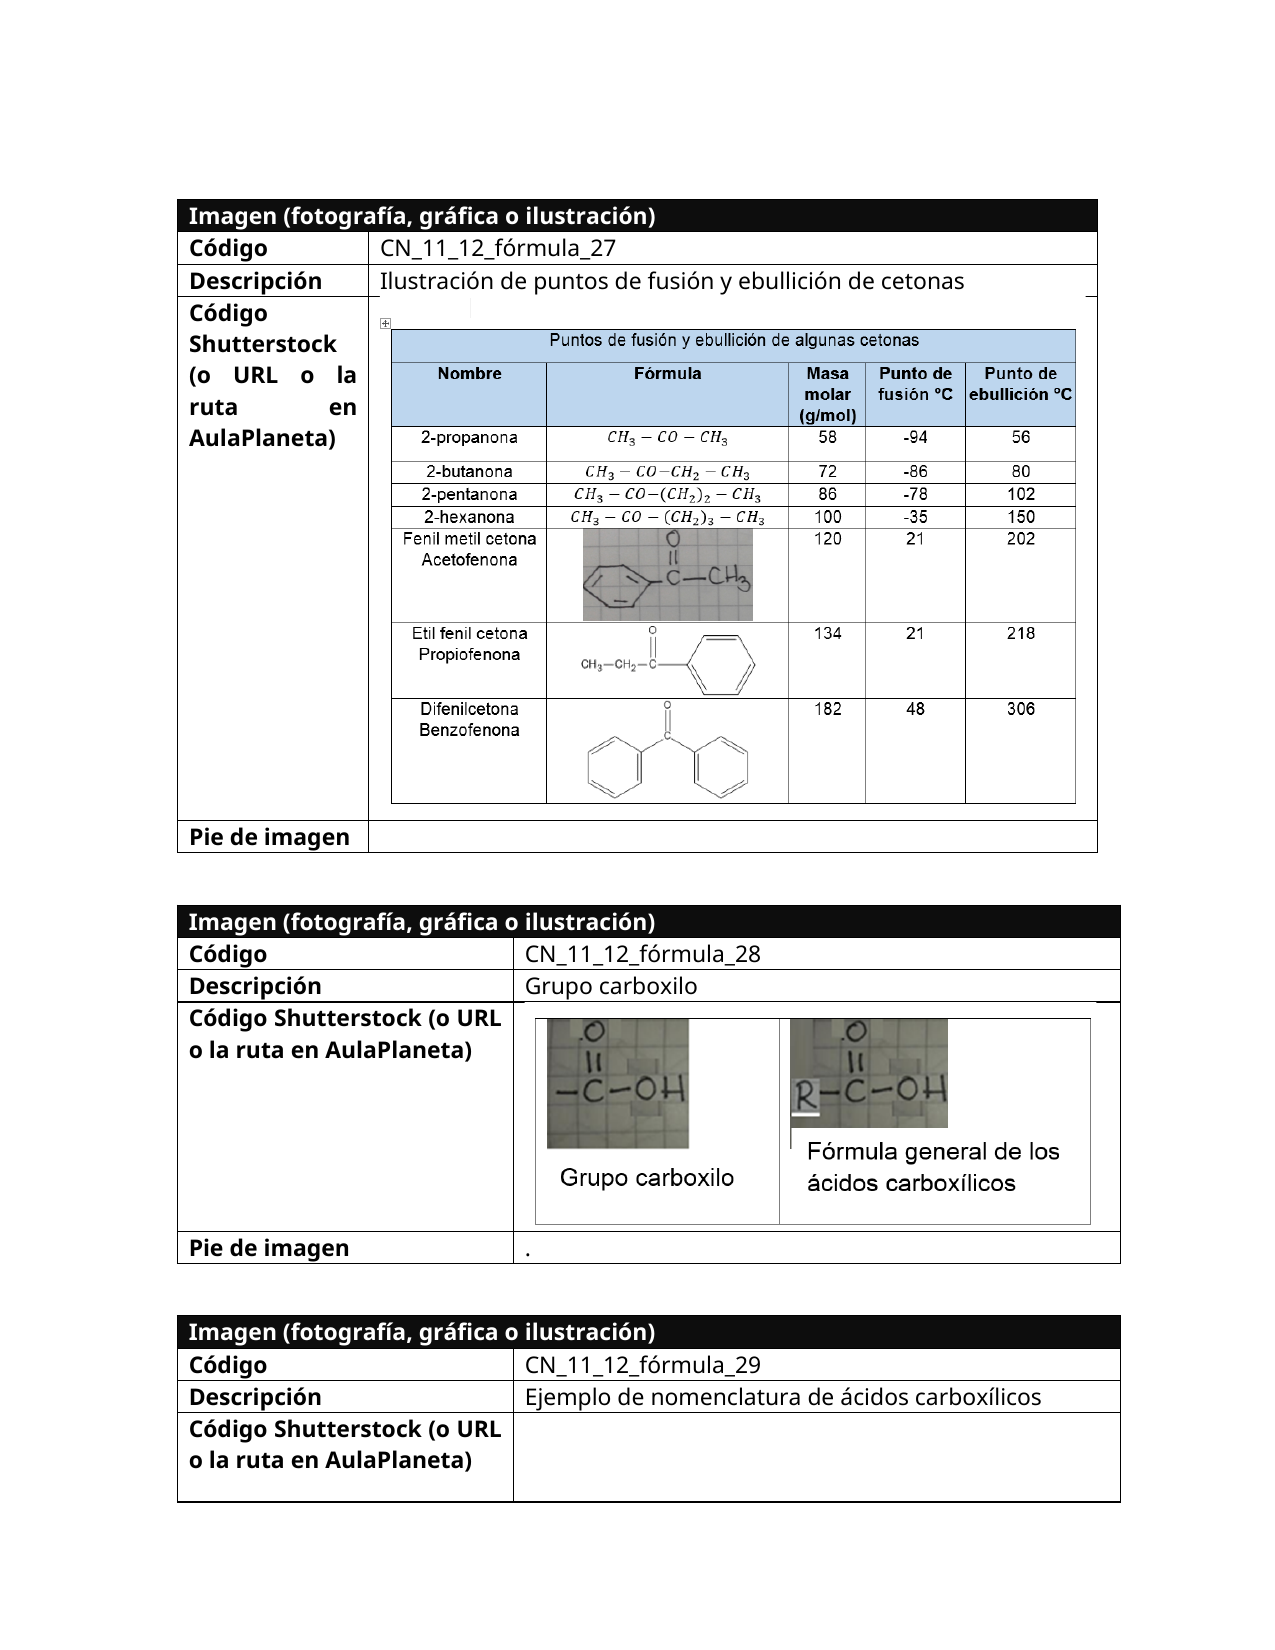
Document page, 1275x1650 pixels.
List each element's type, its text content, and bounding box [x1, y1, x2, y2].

table_header Imagen (fotografía, gráfica o ilustración) [178, 200, 1097, 231]
table_cell [369, 821, 1097, 852]
table_cell [1097, 1003, 1120, 1231]
table_cell [514, 1003, 524, 1231]
table_cell Descripción [178, 265, 368, 296]
table_cell Código [178, 938, 513, 969]
table_cell Descripción [178, 970, 513, 1001]
table_cell Pie de imagen [178, 1232, 513, 1263]
table_cell Código [178, 1349, 513, 1380]
table_cell Ejemplo de nomenclatura de ácidos carboxílicos [514, 1381, 1120, 1412]
table_cell CN_11_12_fórmula_29 [514, 1349, 1120, 1380]
table_header Imagen (fotografía, gráfica o ilustración) [178, 1316, 1120, 1348]
table_cell Código [178, 232, 368, 263]
table_header Imagen (fotografía, gráfica o ilustración) [178, 906, 1120, 937]
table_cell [178, 1413, 513, 1501]
table_cell CN_11_12_fórmula_28 [514, 938, 1120, 969]
table_cell Código Shutterstock (o URL o la ruta en AulaPlaneta) [178, 1003, 513, 1231]
table_cell CN_11_12_fórmula_27 [369, 232, 1097, 263]
table_cell [514, 1413, 1120, 1501]
table_cell Pie de imagen [178, 821, 368, 852]
table_cell . [514, 1232, 1120, 1263]
table_cell Código Shutterstock (o URL o la ruta en AulaPlaneta) [178, 297, 368, 820]
table_cell Grupo carboxilo [514, 970, 1120, 1001]
picture [379, 296, 1086, 804]
table_cell Descripción [178, 1381, 513, 1412]
table_cell [369, 297, 1097, 820]
picture [524, 1002, 1097, 1231]
table_cell Ilustración de puntos de fusión y ebullición de cetonas [369, 265, 1097, 296]
